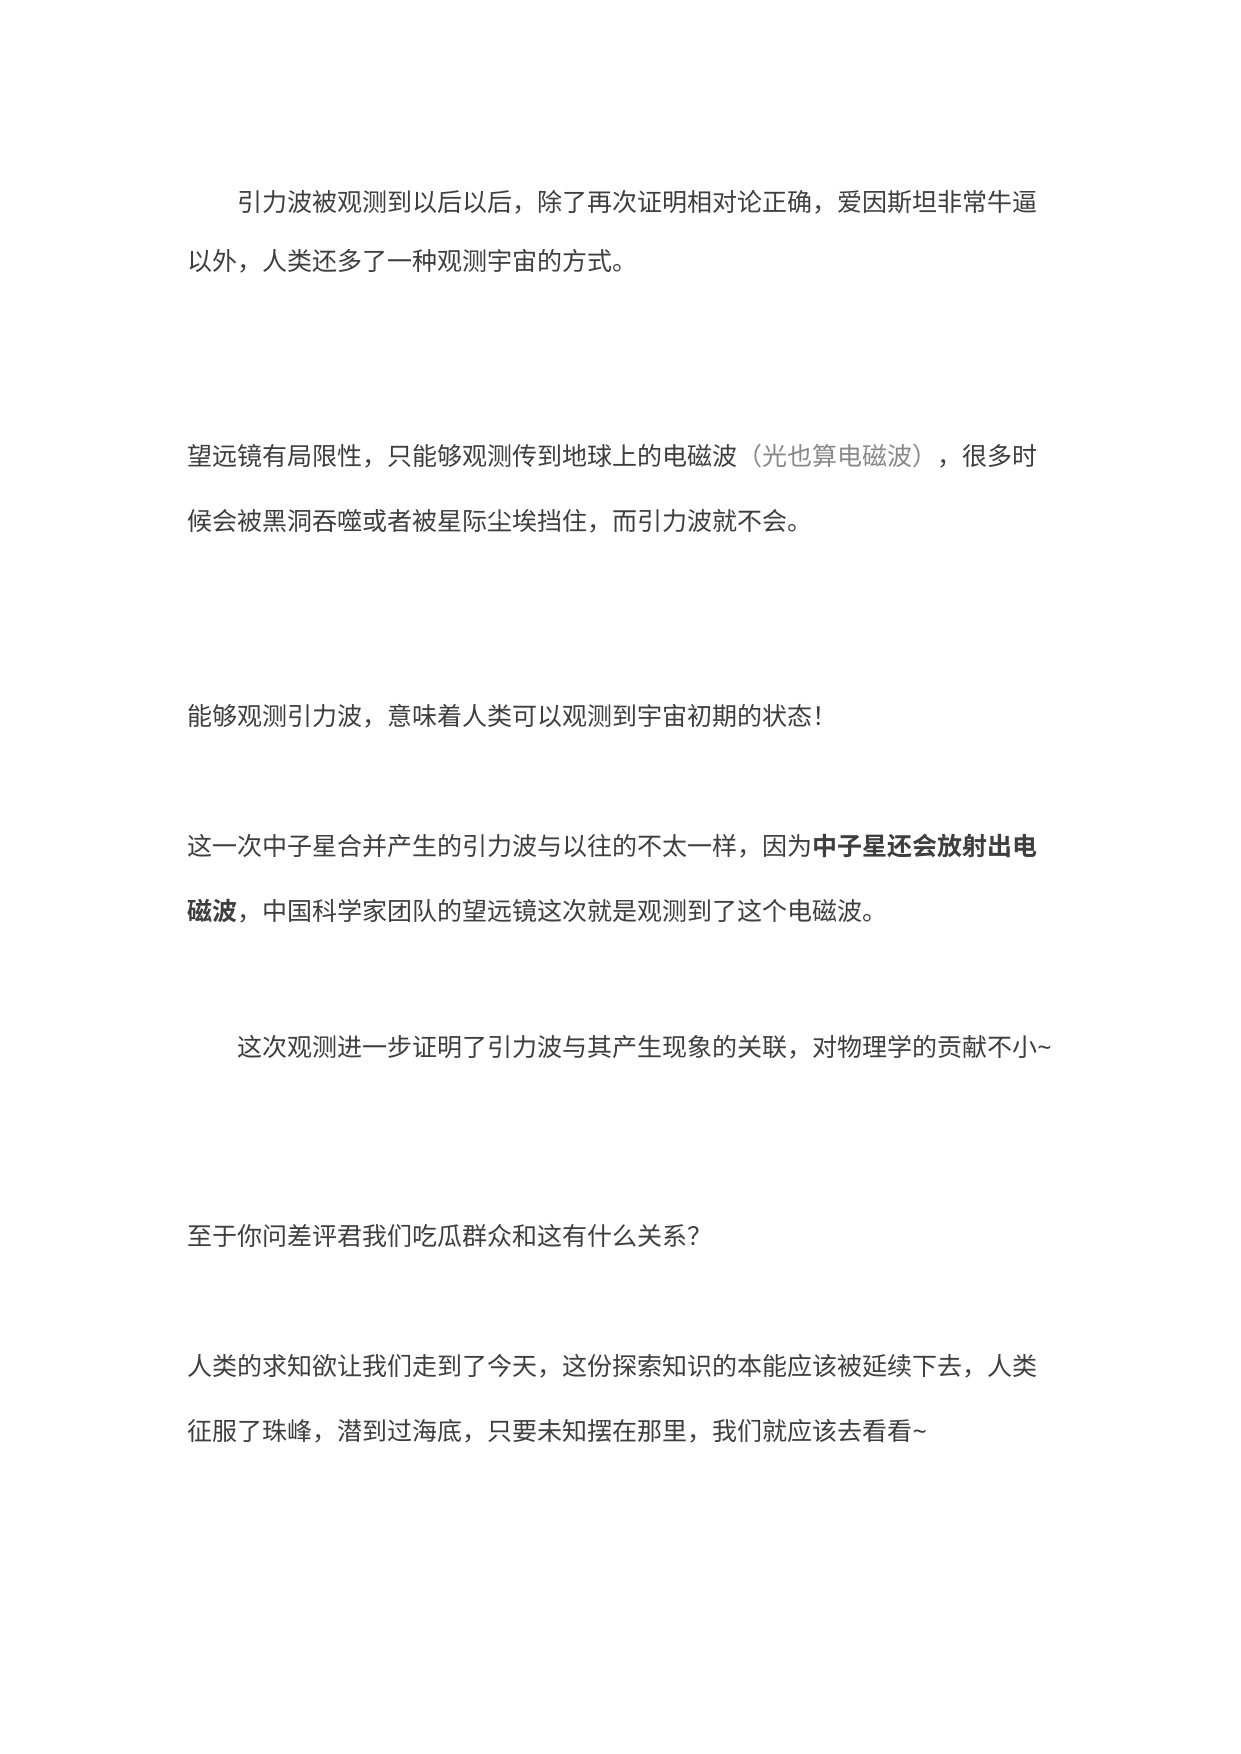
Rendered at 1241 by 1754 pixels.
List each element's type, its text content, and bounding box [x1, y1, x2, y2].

text 能够观测引力波，意味着人类可以观测到宇宙初期的状态！ [187, 682, 1053, 747]
text 望远镜有局限性，只能够观测传到地球上的电磁波（光也算电磁波），很多时候会被黑洞吞噬或者被星际尘埃挡住，而引力波就不会。 [187, 422, 1053, 552]
text 至于你问差评君我们吃瓜群众和这有什么关系？ [187, 1202, 1053, 1267]
text 这次观测进一步证明了引力波与其产生现象的关联，对物理学的贡献不小~ [187, 1007, 1053, 1072]
text 这一次中子星合并产生的引力波与以往的不太一样，因为中子星还会放射出电磁波，中国科学家团队的望远镜这次就是观测到了这个电磁波。 [187, 812, 1053, 942]
text 人类的求知欲让我们走到了今天，这份探索知识的本能应该被延续下去，人类征服了珠峰，潜到过海底，只要未知摆在那里，我们就应该去看看~ [187, 1332, 1053, 1462]
text 引力波被观测到以后以后，除了再次证明相对论正确，爱因斯坦非常牛逼以外，人类还多了一种观测宇宙的方式。 [187, 162, 1053, 292]
